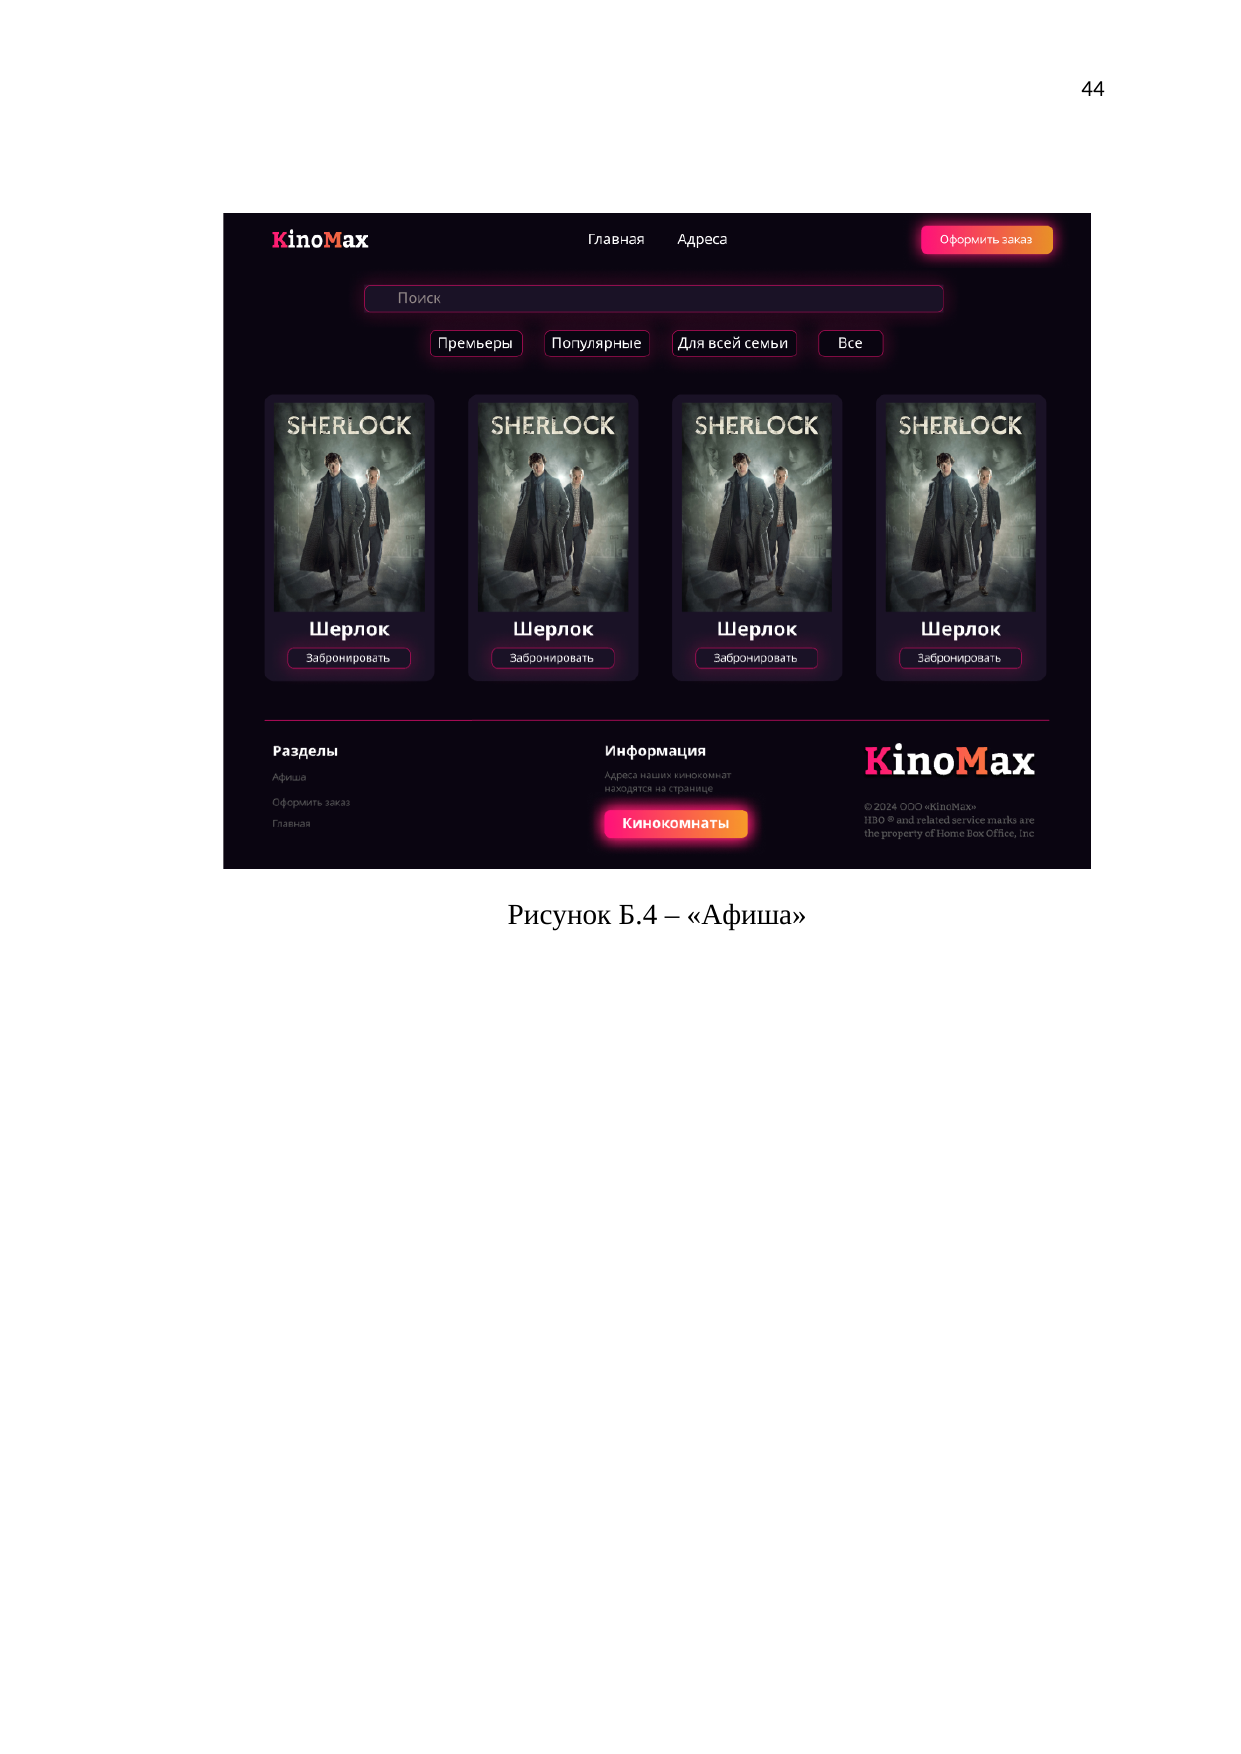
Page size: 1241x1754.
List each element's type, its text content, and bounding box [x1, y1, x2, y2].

picture [223, 213, 1091, 869]
text Рисунок Б.4 – «Афиша» [136, 897, 1104, 931]
